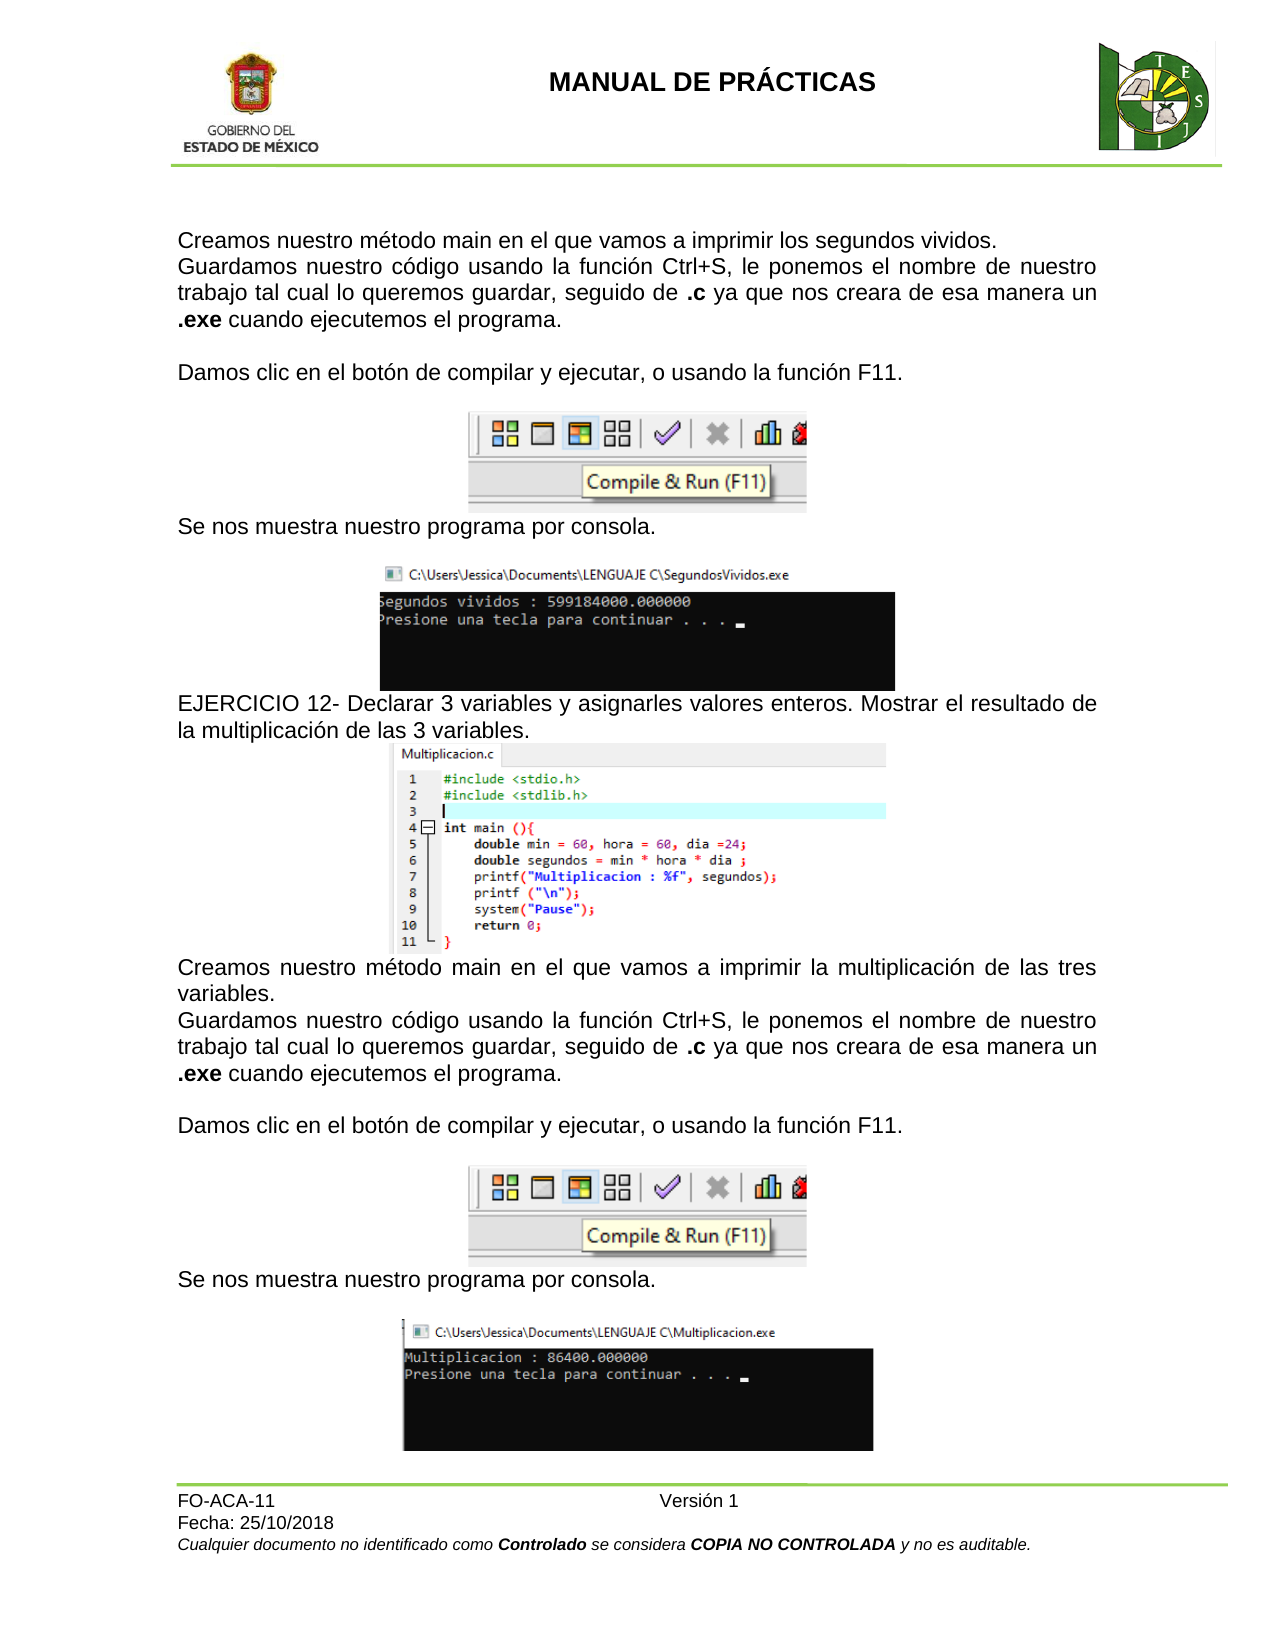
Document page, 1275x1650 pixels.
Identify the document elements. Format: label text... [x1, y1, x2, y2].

text Creamos nuestro método main en el que vamos a imprimir la multiplicación de las tres variables. [177, 954, 1098, 1007]
picture [468, 1165, 807, 1267]
text Creamos nuestro método main en el que vamos a imprimir los segundos vividos. [177, 227, 1098, 253]
text Guardamos nuestro código usando la función Ctrl+S, le ponemos el nombre de nuestro trabajo tal cual lo queremos guardar, seguido de .c ya que nos creara de esa manera un .exe cuando ejecutemos el programa. [177, 1007, 1098, 1086]
picture [1097, 41, 1216, 157]
text Damos clic en el botón de compilar y ejecutar, o usando la función F11. [177, 1112, 1098, 1138]
text Damos clic en el botón de compilar y ejecutar, o usando la función F11. [177, 358, 1098, 385]
picture [401, 1319, 874, 1451]
text Se nos muestra nuestro programa por consola. [177, 1266, 1098, 1293]
picture [379, 565, 896, 691]
text Guardamos nuestro código usando la función Ctrl+S, le ponemos el nombre de nuestro trabajo tal cual lo queremos guardar, seguido de .c ya que nos creara de esa manera un .exe cuando ejecutemos el programa. [177, 253, 1098, 332]
picture [388, 743, 887, 954]
text Se nos muestra nuestro programa por consola. [177, 513, 1098, 539]
picture [175, 42, 320, 161]
text EJERCICIO 12- Declarar 3 variables y asignarles valores enteros. Mostrar el resultado de la multiplicación de las 3 variables. [177, 690, 1098, 743]
picture [468, 411, 807, 513]
